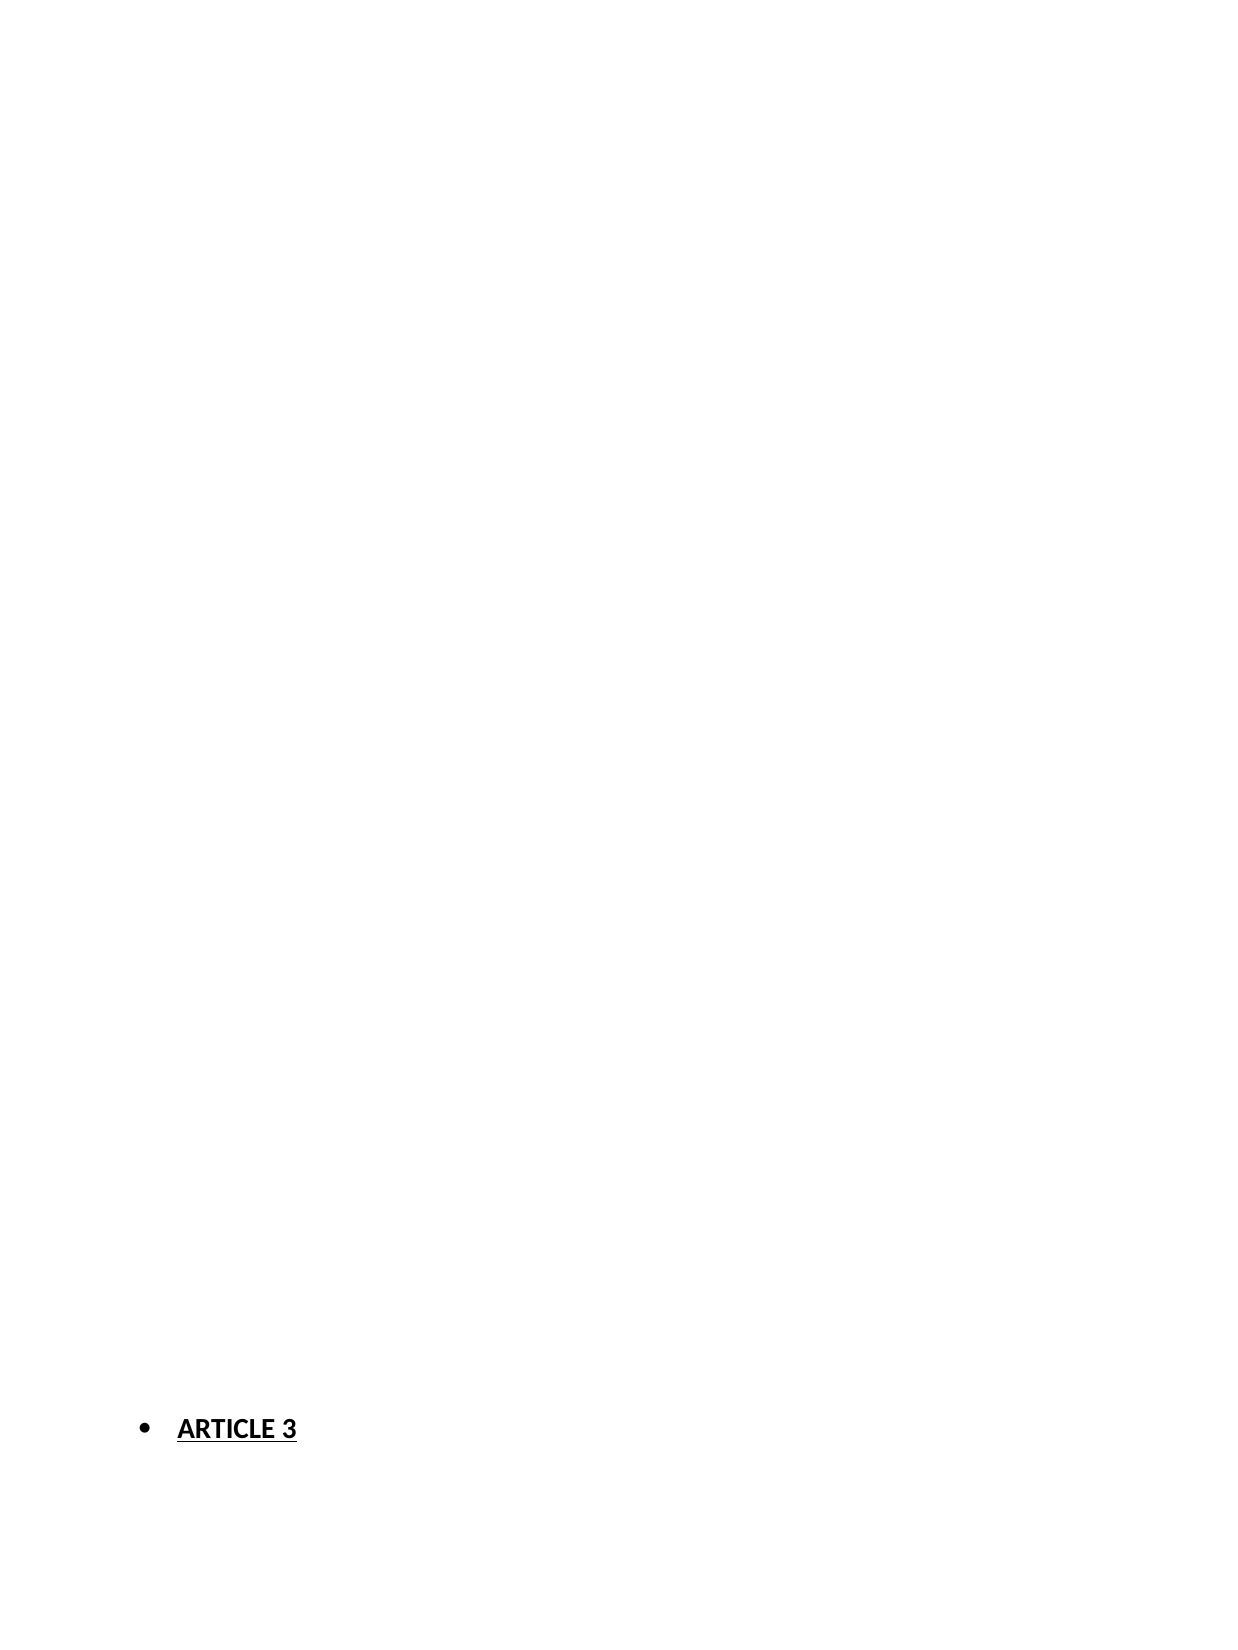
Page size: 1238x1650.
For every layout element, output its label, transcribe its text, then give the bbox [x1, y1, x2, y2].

list ARTICLE 3 [139, 1410, 1139, 1446]
